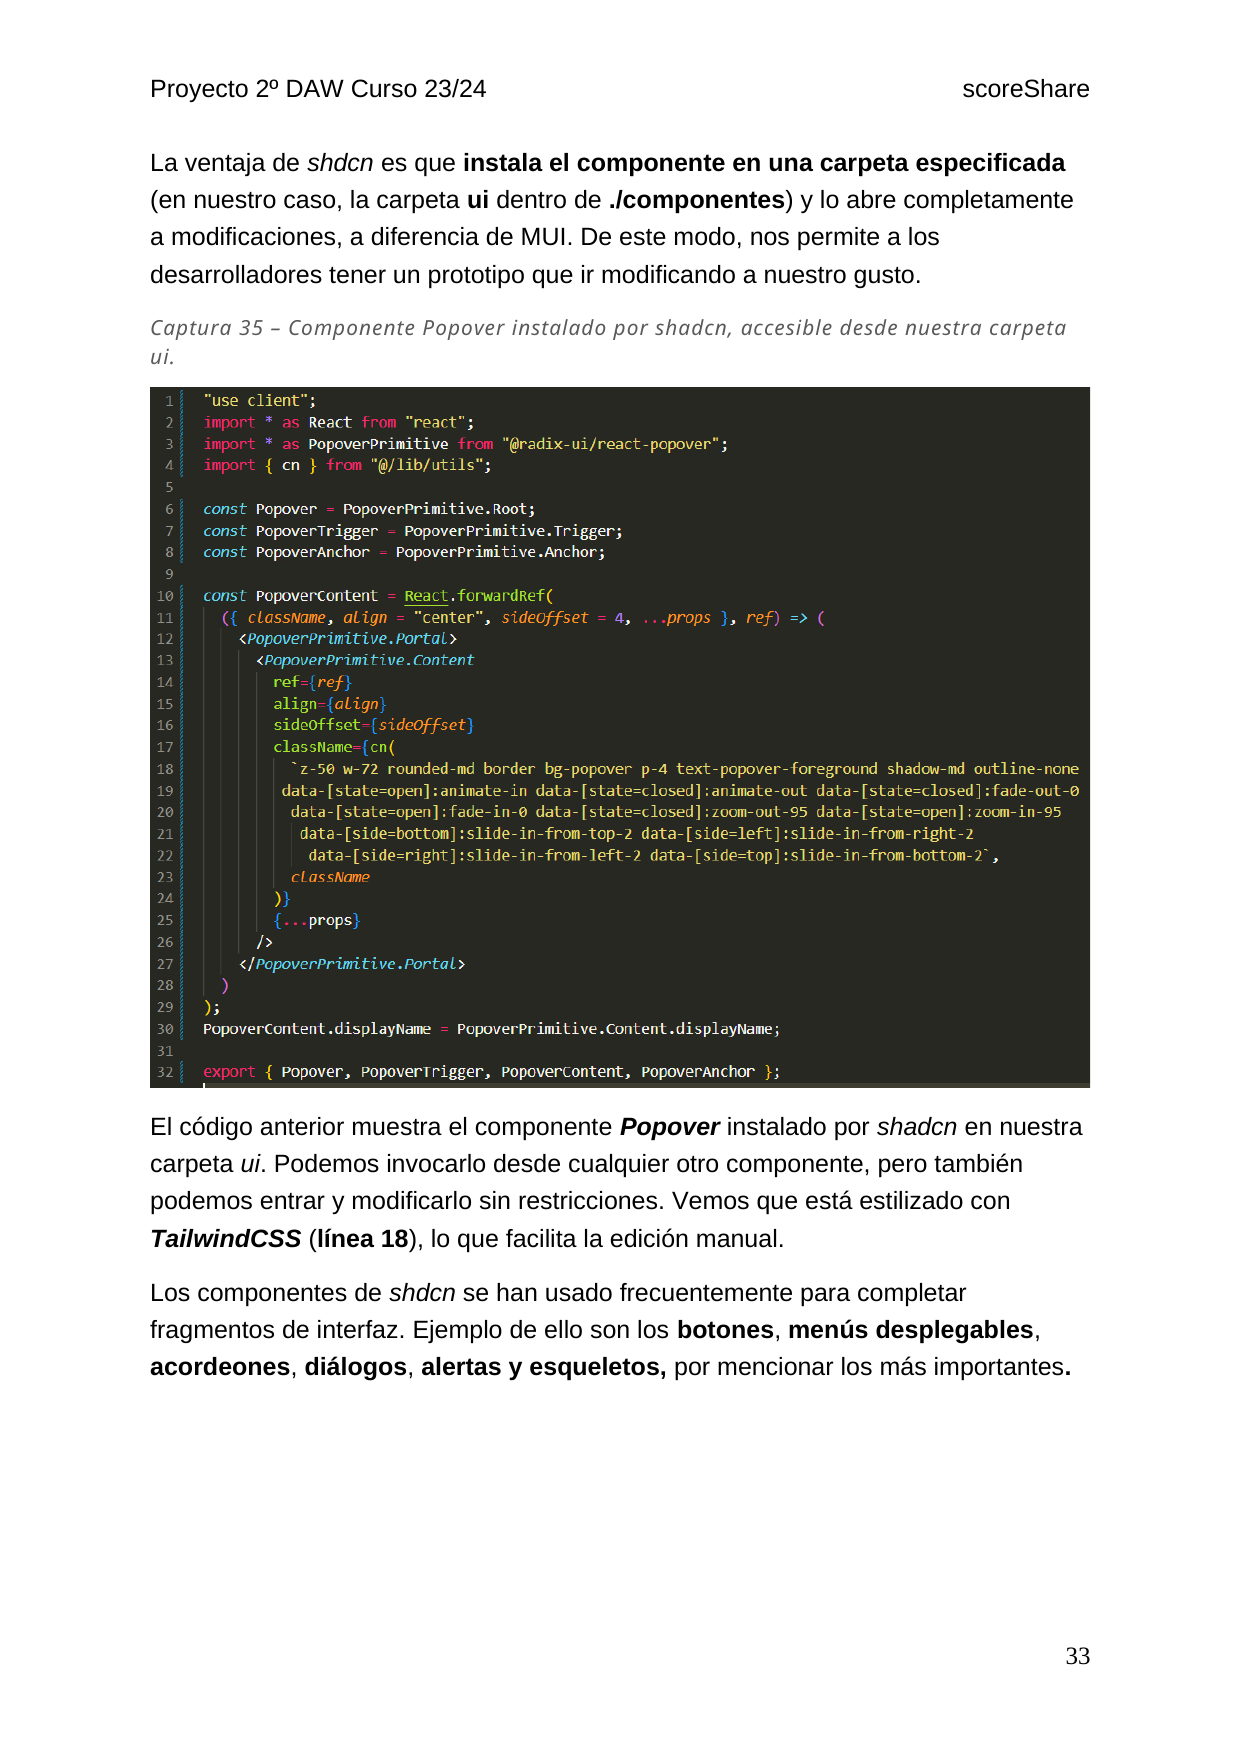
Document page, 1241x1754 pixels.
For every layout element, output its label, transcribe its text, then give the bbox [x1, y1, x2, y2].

text El código anterior muestra el componente Popover instalado por shadcn en nuestra carpeta ui. Podemos invocarlo desde cualquier otro componente, pero también podemos entrar y modificarlo sin restricciones. Vemos que está estilizado con TailwindCSS (línea 18), lo que facilita la edición manual. [150, 1112, 1090, 1252]
text Los componentes de shdcn se han usado frecuentemente para completar fragmentos de interfaz. Ejemplo de ello son los botones, menús desplegables, acordeones, diálogos, alertas y esqueletos, por mencionar los más importantes. [150, 1278, 1090, 1381]
picture [150, 387, 1091, 1088]
text Captura 35 – Componente Popover instalado por shadcn, accesible desde nuestra carpeta ui. [150, 313, 1090, 370]
text La ventaja de shdcn es que instala el componente en una carpeta especificada (en nuestro caso, la carpeta ui dentro de ./componentes) y lo abre completamente a modificaciones, a diferencia de MUI. De este modo, nos permite a los desarrolladores tener un prototipo que ir modificando a nuestro gusto. [150, 148, 1090, 288]
